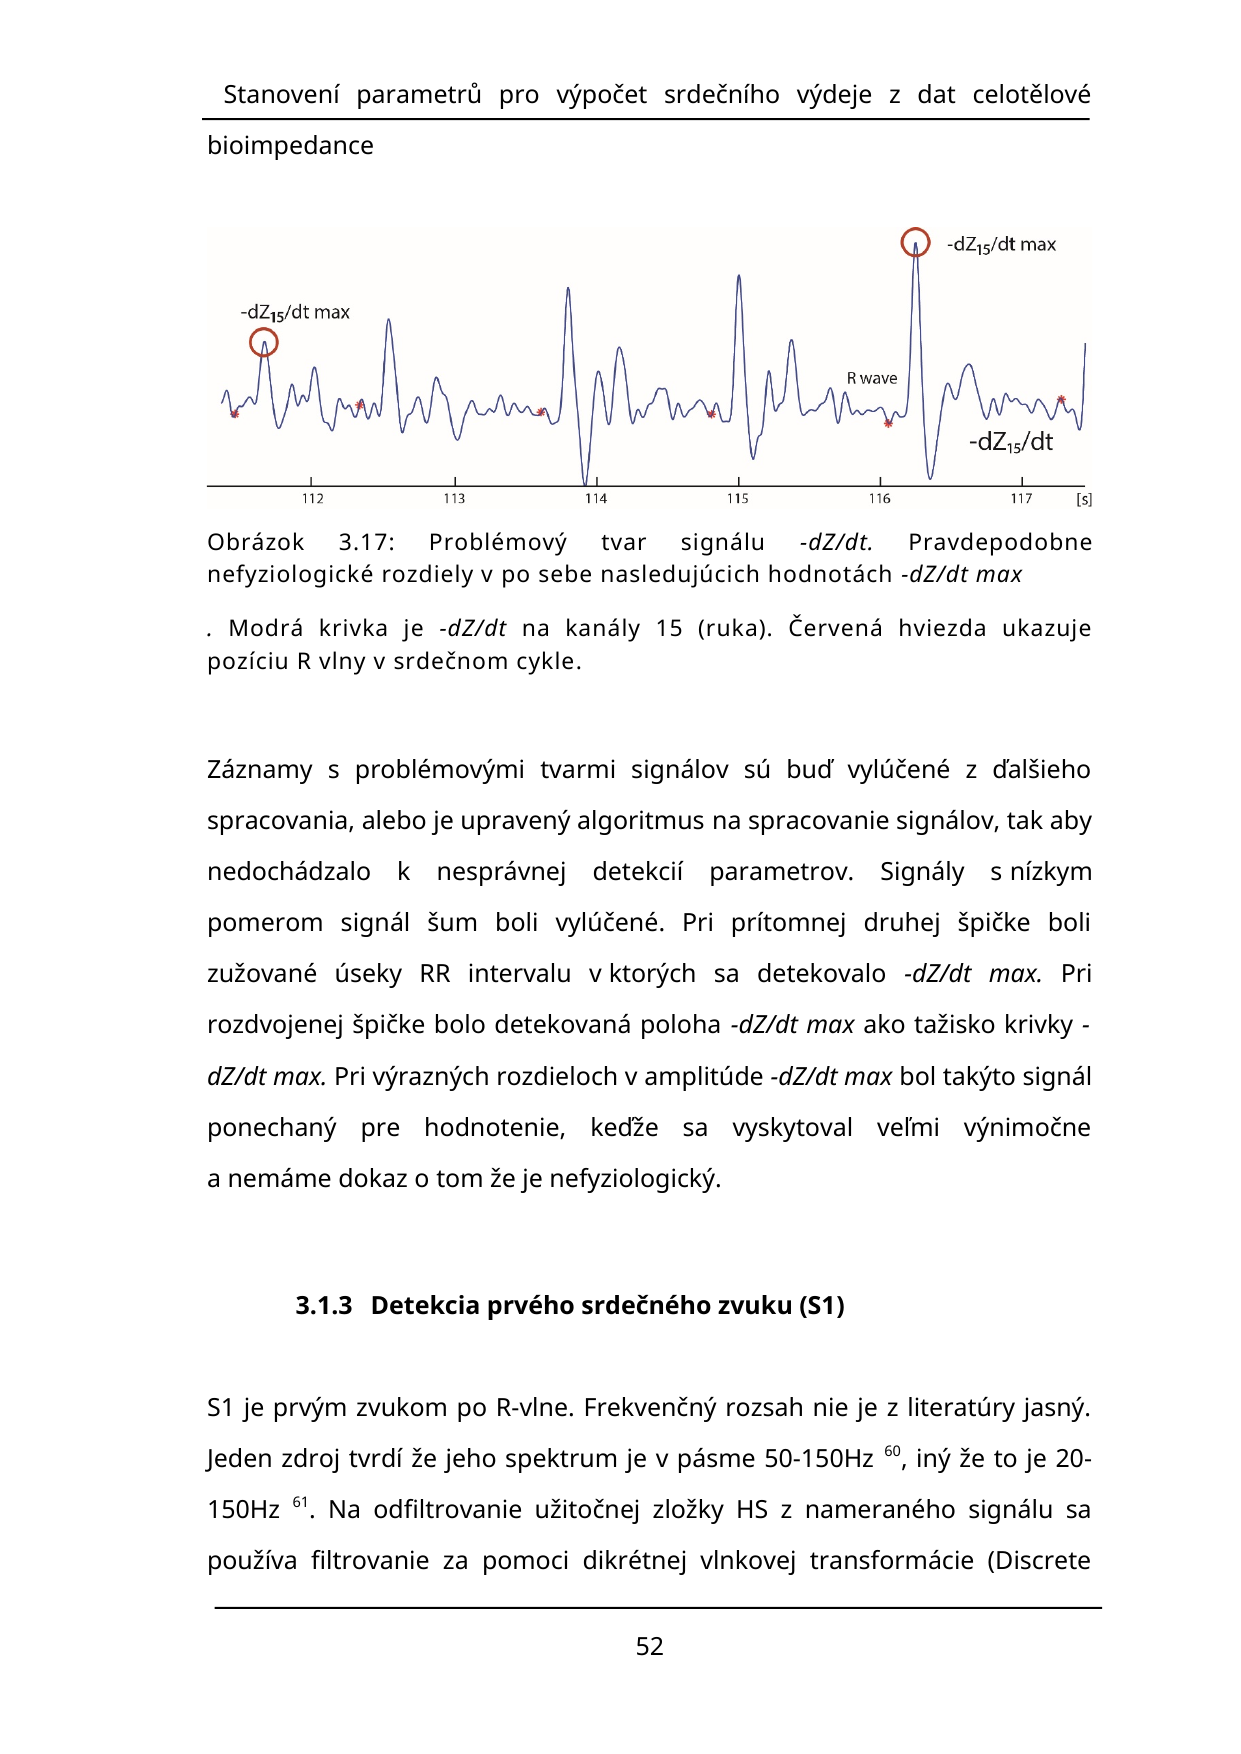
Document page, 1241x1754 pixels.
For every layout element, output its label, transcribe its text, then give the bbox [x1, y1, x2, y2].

text Záznamy s problémovými tvarmi signálov sú buď vylúčené z ďalšieho spracovania, alebo je upravený algoritmus na spracovanie signálov, tak aby nedochádzalo k nesprávnej detekcií parametrov. Signály s nízkym pomerom signál šum boli vylúčené. Pri prítomnej druhej špičke boli zužované úseky RR intervalu v ktorých sa detekovalo -dZ/dt max. Pri rozdvojenej špičke bolo detekovaná poloha -dZ/dt max ako tažisko krivky -dZ/dt max. Pri výrazných rozdieloch v amplitúde -dZ/dt max bol takýto signál ponechaný pre hodnotenie, keďže sa vyskytoval veľmi výnimočne a nemáme dokaz o tom že je nefyziologický. [207, 752, 1092, 1194]
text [207, 1389, 1092, 1577]
subtitle Detekcia prvého srdečného zvuku (S1) [295, 1287, 1092, 1321]
text . Modrá krivka je -dZ/dt na kanály 15 (ruka). Červená hviezda ukazuje pozíciu R vlny v srdečnom cykle. [207, 612, 1092, 676]
picture [206, 227, 1093, 509]
